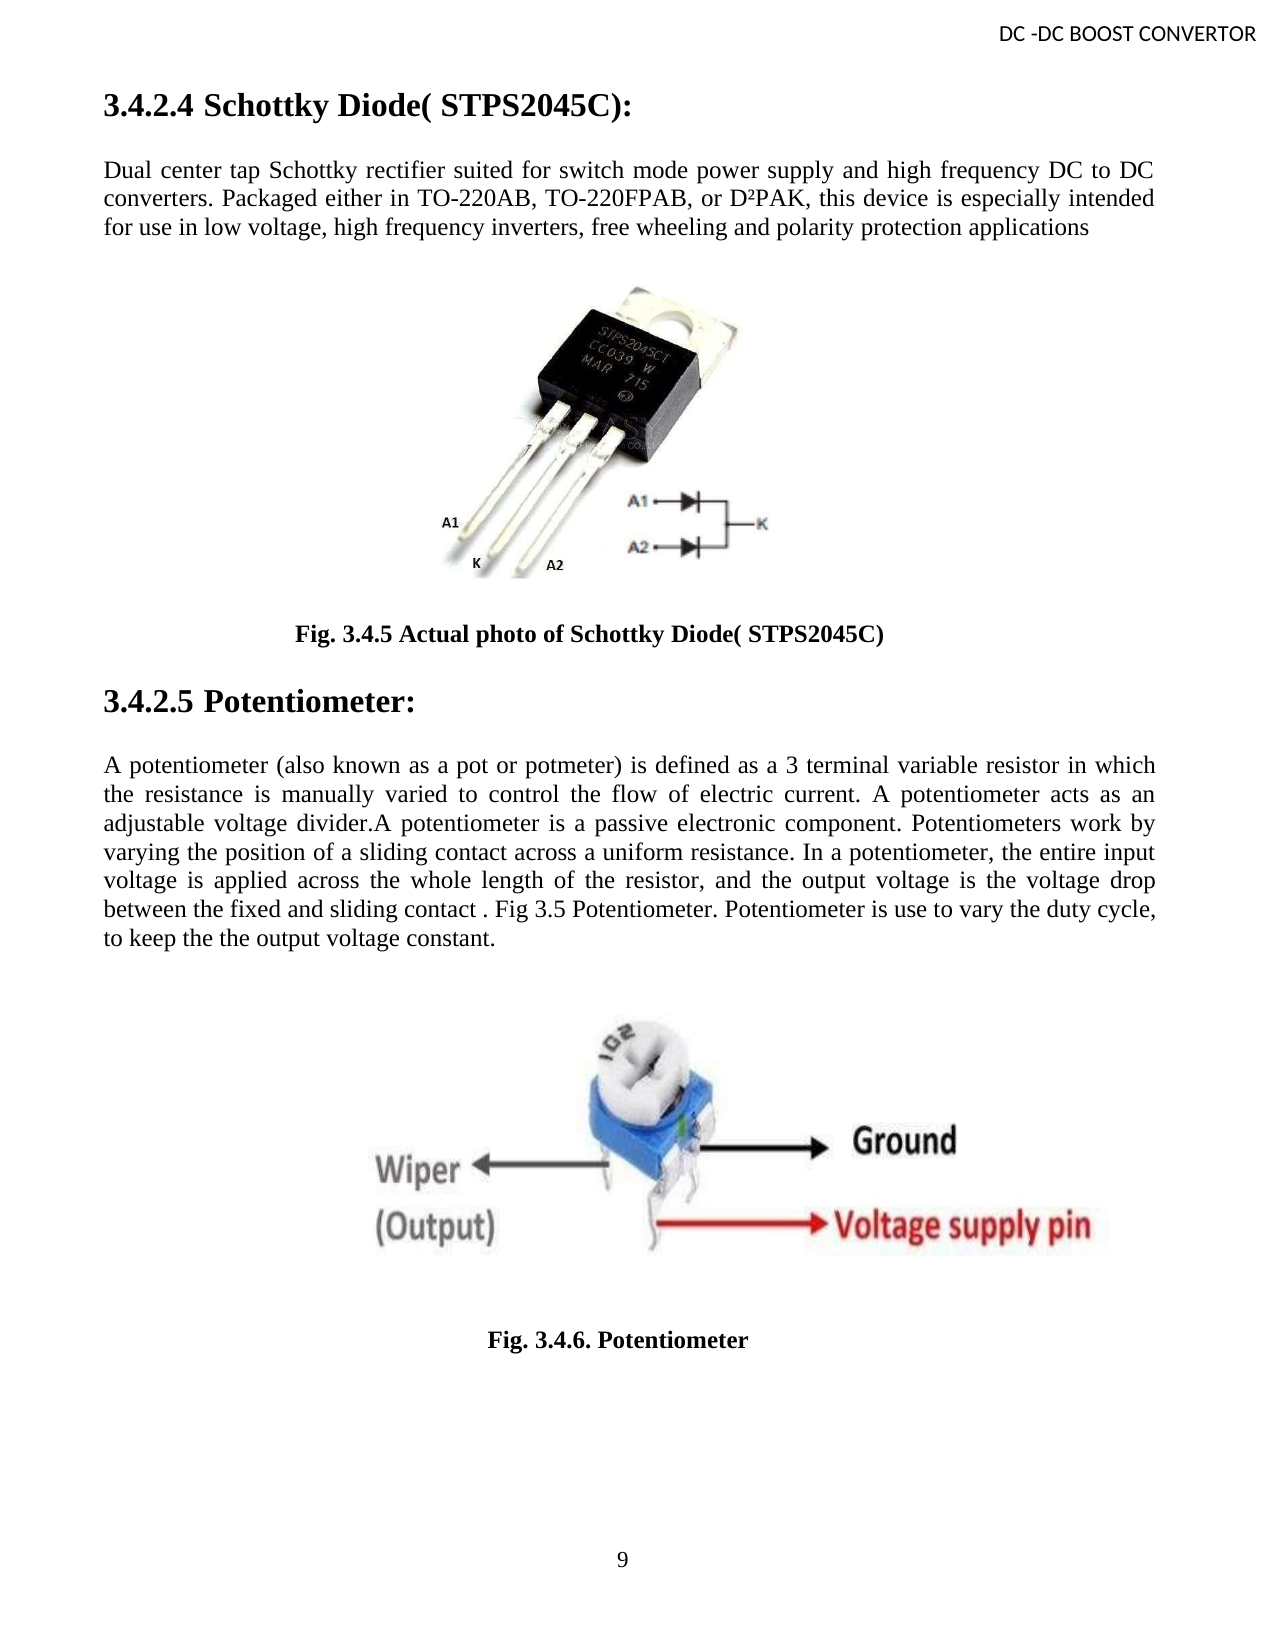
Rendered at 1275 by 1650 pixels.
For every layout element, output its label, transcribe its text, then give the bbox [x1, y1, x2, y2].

subtitle Potentiometer: [103, 681, 1235, 719]
text Fig. 3.4.6. Potentiometer [265, 1325, 971, 1354]
text A potentiometer (also known as a pot or potmeter) is defined as a 3 terminal variable resistor in which the resistance is manually varied to control the flow of electric current. A potentiometer acts as an adjustable voltage divider.A potentiometer is a passive electronic component. Potentiometers work by varying the position of a sliding contact across a uniform resistance. In a potentiometer, the entire input voltage is applied across the whole length of the resistor, and the output voltage is the voltage drop between the fixed and sliding contact . Fig 3.5 Potentiometer. Potentiometer is use to vary the duty cycle, to keep the the output voltage constant. [103, 750, 1157, 952]
picture [440, 285, 770, 580]
subtitle Schottky Diode( STPS2045C): [103, 86, 1235, 124]
picture [367, 1014, 1110, 1257]
text Fig. 3.4.5 Actual photo of Schottky Diode( STPS2045C) [295, 619, 1235, 648]
text Dual center tap Schottky rectifier suited for switch mode power supply and high frequency DC to DC converters. Packaged either in TO-220AB, TO-220FPAB, or D²PAK, this device is especially intended for use in low voltage, high frequency inverters, free wheeling and polarity protection applications [103, 155, 1156, 241]
